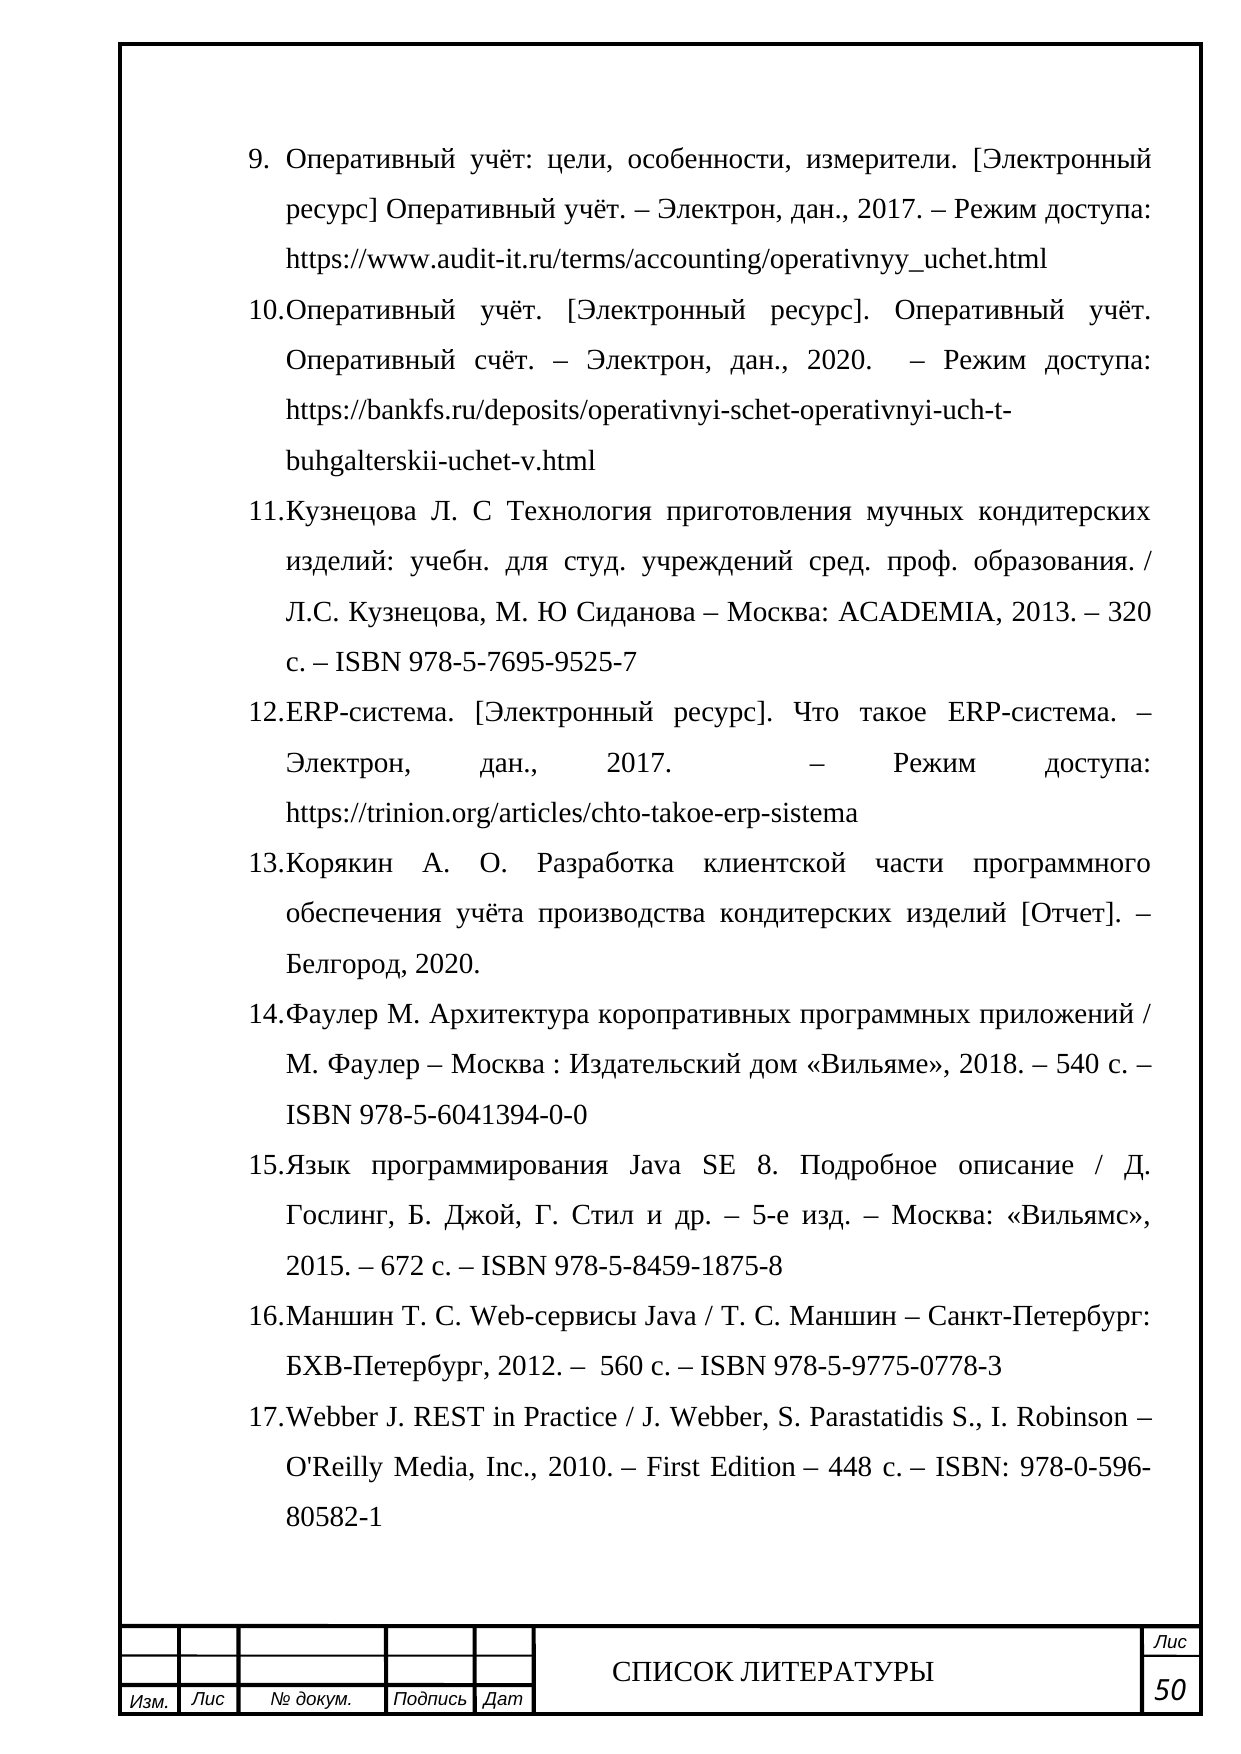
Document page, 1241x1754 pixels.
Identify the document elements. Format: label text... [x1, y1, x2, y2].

list Оперативный учёт: цели, особенности, измерители. [Электронный ресурс] Оперативный учёт. – Электрон, дан., 2017. – Режим доступа: https://www.audit-it.ru/terms/accounting/operativnyy_uchet.html [248, 141, 1152, 275]
list ERP-система. [Электронный ресурс]. Что такое ERP-система. – Электрон, дан., 2017. – Режим доступа: https://trinion.org/articles/chto-takoe-erp-sistema [248, 694, 1152, 828]
list Корякин А. О. Разработка клиентской части программного обеспечения учёта производства кондитерских изделий [Отчет]. – Белгород, 2020. [248, 845, 1152, 979]
list Язык программирования Java SE 8. Подробное описание / Д. Гослинг, Б. Джой, Г. Стил и др. – 5-е изд. – Москва: «Вильямс», 2015. – 672 с. – ISBN 978-5-8459-1875-8 [248, 1147, 1152, 1281]
list Webber J. REST in Practice / J. Webber, S. Parastatidis S., I. Robinson – O'Reilly Media, Inc., 2010. – First Edition – 448 c. – ISBN: 978-0-596-80582-1 [248, 1399, 1152, 1533]
list Оперативный учёт. [Электронный ресурс]. Оперативный учёт. Оперативный счёт. – Электрон, дан., 2020. – Режим доступа: https://bankfs.ru/deposits/operativnyi-schet-operativnyi-uch-t-buhgalterskii-uchet-v.html [248, 292, 1152, 476]
list Маншин Т. С. Web-сервисы Java / Т. С. Маншин – Санкт-Петербург: БХВ-Петербург, 2012. – 560 с. – ISBN 978-5-9775-0778-3 [248, 1298, 1152, 1382]
list Фаулер М. Архитектура коропративных программных приложений / М. Фаулер – Москва : Издательский дом «Вильяме», 2018. – 540 с. – ISBN 978-5-6041394-0-0 [248, 996, 1152, 1130]
list Кузнецова Л. С Технология приготовления мучных кондитерских изделий: учебн. для студ. учреждений сред. проф. образования. / Л.С. Кузнецова, М. Ю Сиданова – Москва: ACADEMIA, 2013. – 320 с. – ISBN 978-5-7695-9525-7 [248, 493, 1152, 678]
